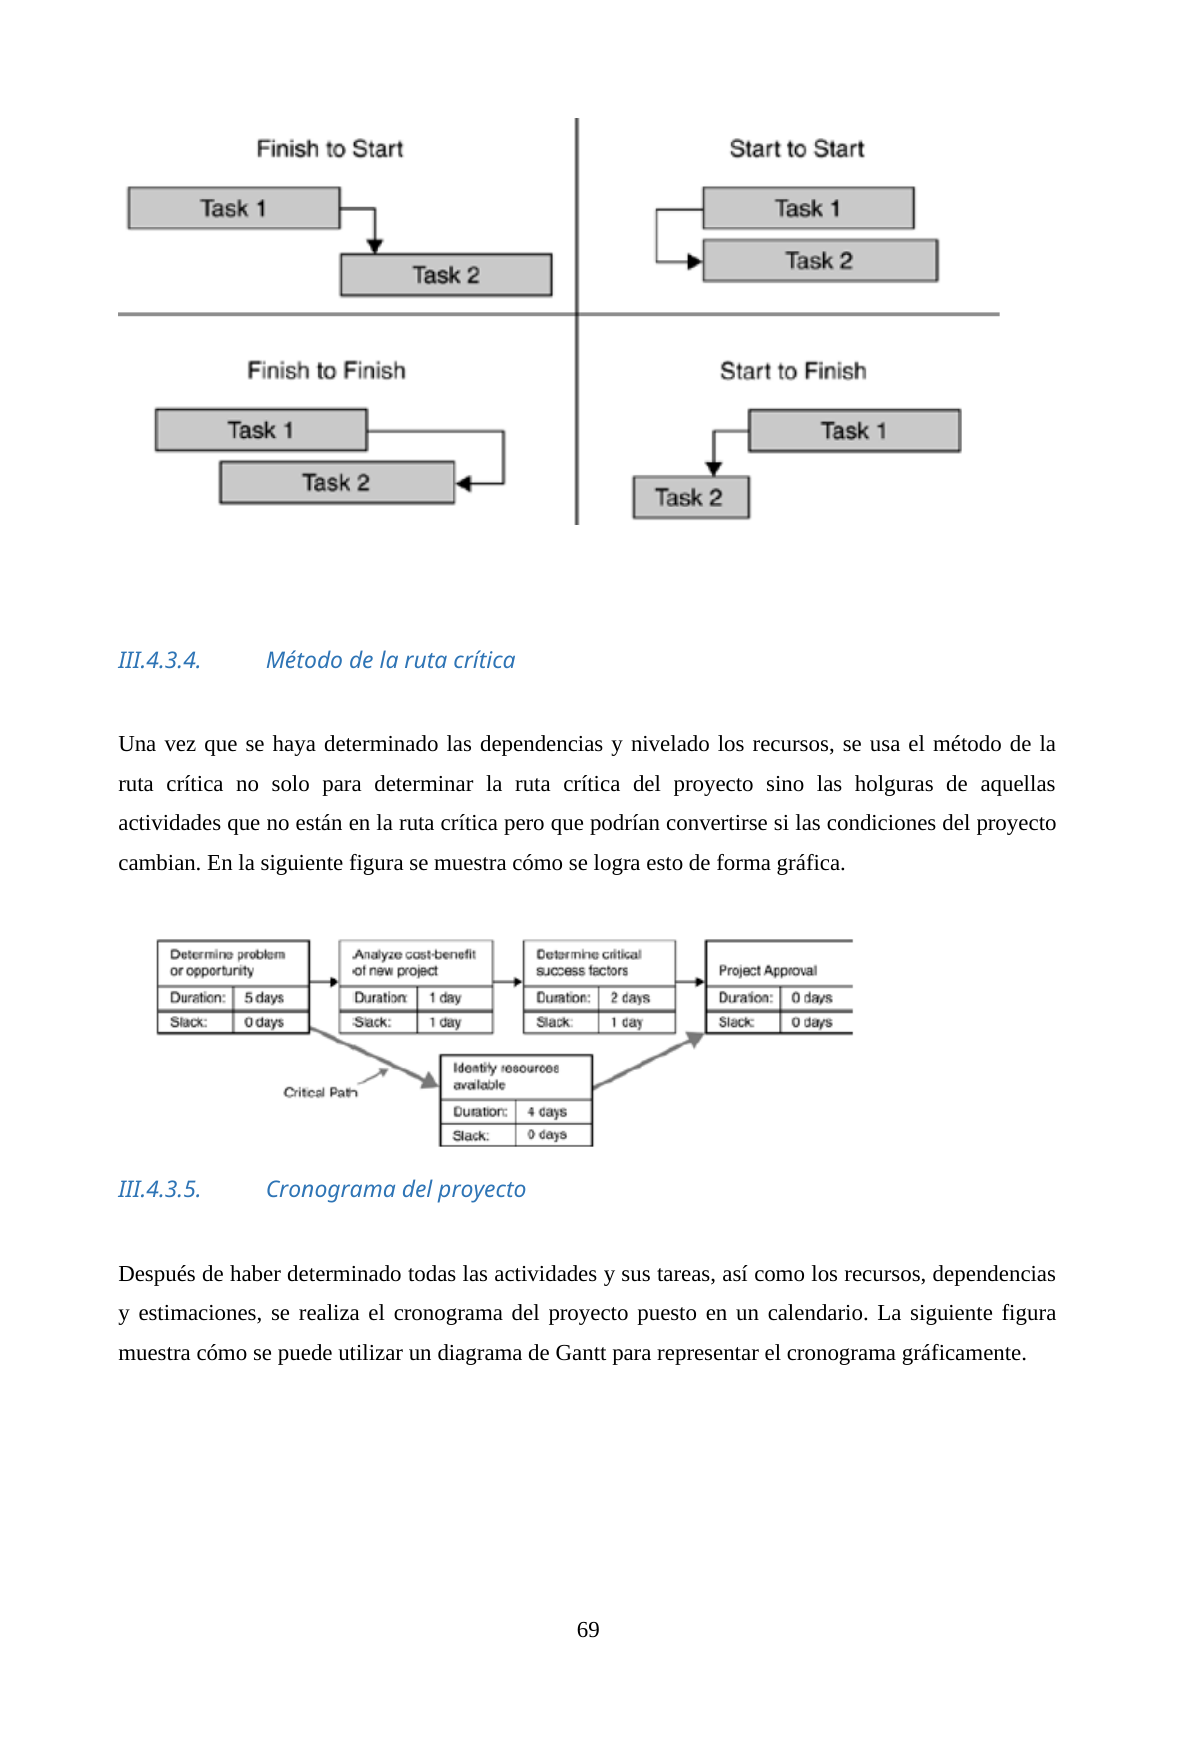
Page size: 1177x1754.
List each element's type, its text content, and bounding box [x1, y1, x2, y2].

text Después de haber determinado todas las actividades y sus tareas, así como los recursos, dependencias y estimaciones, se realiza el cronograma del proyecto puesto en un calendario. La siguiente figura muestra cómo se puede utilizar un diagrama de Gantt para representar el cronograma gráficamente. [118, 1260, 1058, 1365]
text Una vez que se haya determinado las dependencias y nivelado los recursos, se usa el método de la ruta crítica no solo para determinar la ruta crítica del proyecto sino las holguras de aquellas actividades que no están en la ruta crítica pero que podrían convertirse si las condiciones del proyecto cambian. En la siguiente figura se muestra cómo se logra esto de forma gráfica. [118, 731, 1058, 875]
subtitle Cronograma del proyecto [118, 1173, 1058, 1204]
subtitle Método de la ruta crítica [118, 644, 1058, 675]
